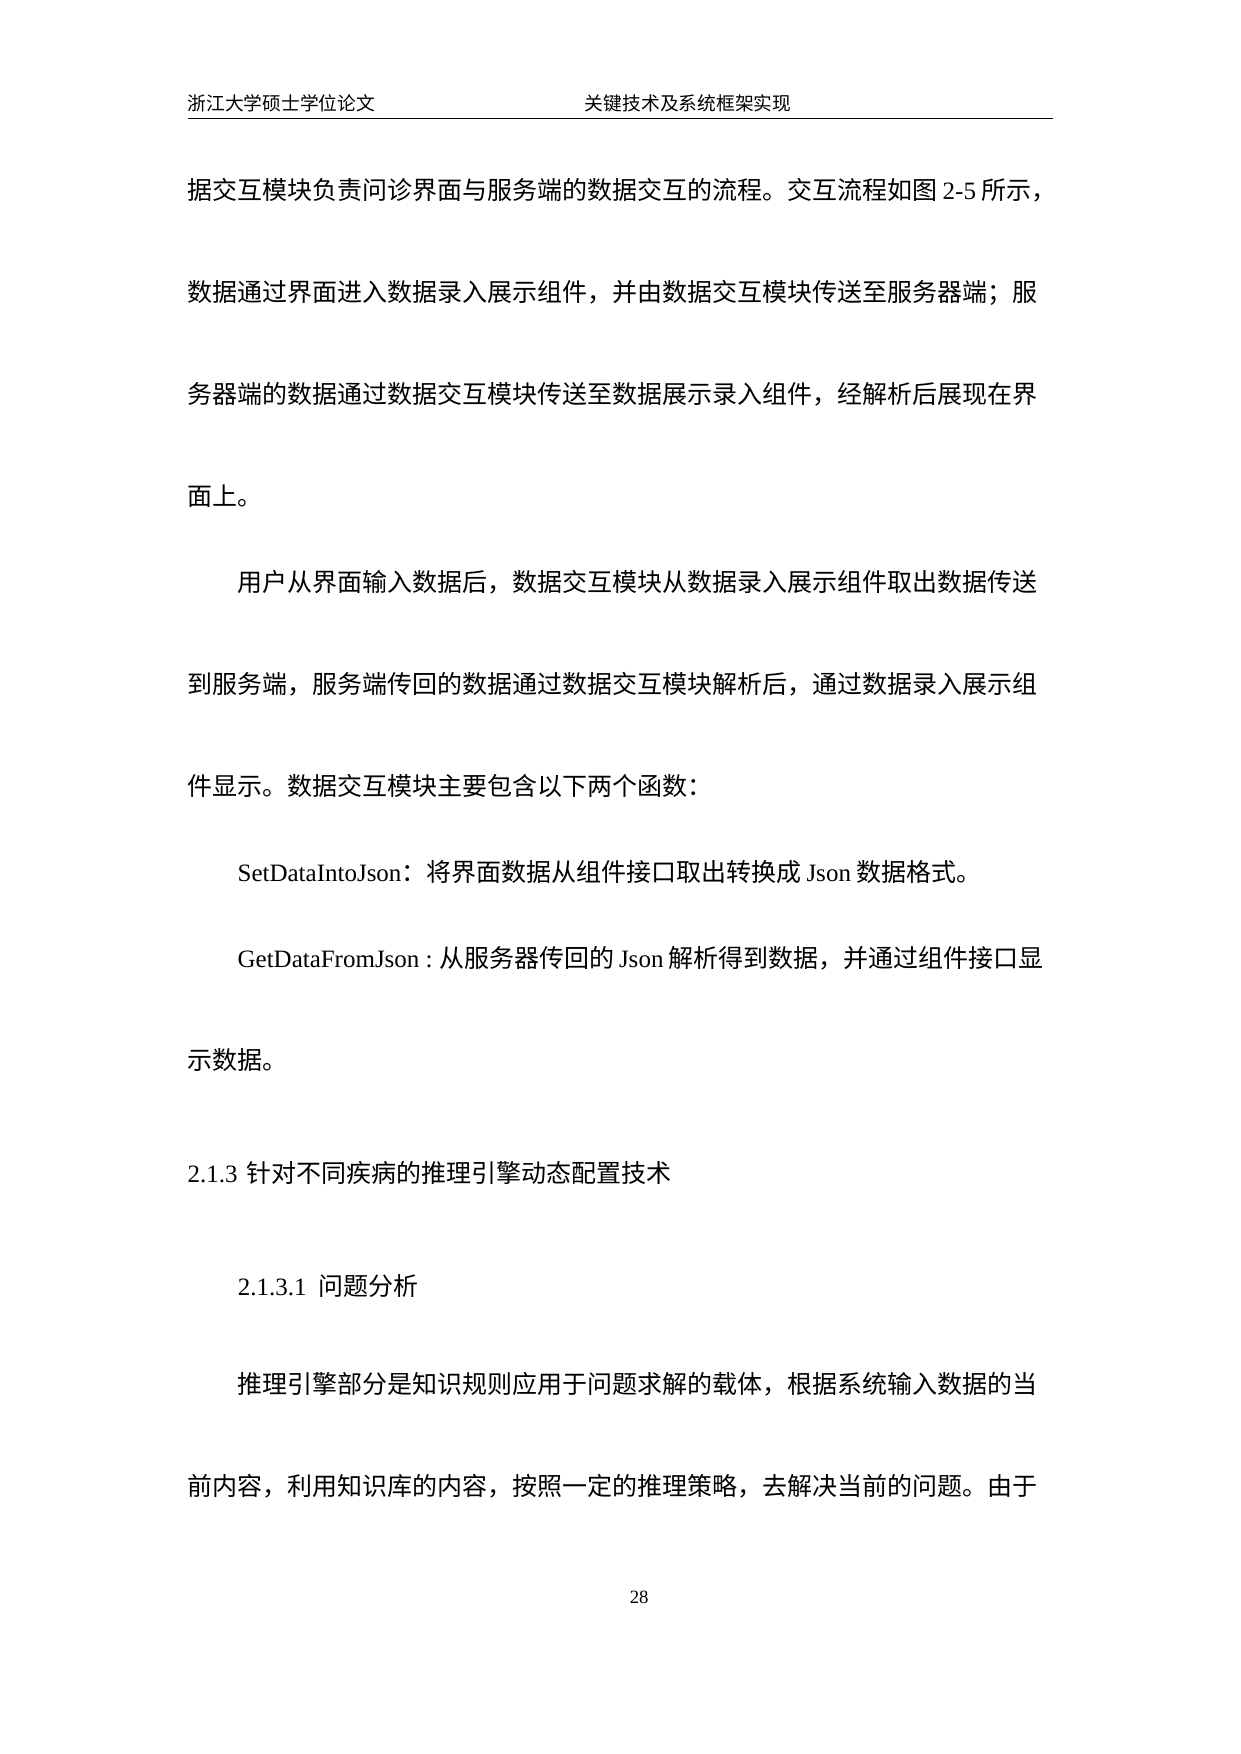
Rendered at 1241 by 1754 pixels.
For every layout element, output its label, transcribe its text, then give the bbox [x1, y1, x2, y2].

subtitle 问题分析 [187, 1251, 1053, 1318]
subtitle 针对不同疾病的推理引擎动态配置技术 [187, 1137, 1053, 1205]
text 用户从界面输入数据后，数据交互模块从数据录入展示组件取出数据传送到服务端，服务端传回的数据通过数据交互模块解析后，通过数据录入展示组件显示。数据交互模块主要包含以下两个函数： [187, 547, 1053, 818]
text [187, 155, 1053, 528]
text SetDataIntoJson：将界面数据从组件接口取出转换成Json数据格式。 [187, 836, 1053, 904]
text GetDataFromJson : 从服务器传回的Json解析得到数据，并通过组件接口显示数据。 [187, 922, 1053, 1092]
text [187, 1349, 1053, 1519]
